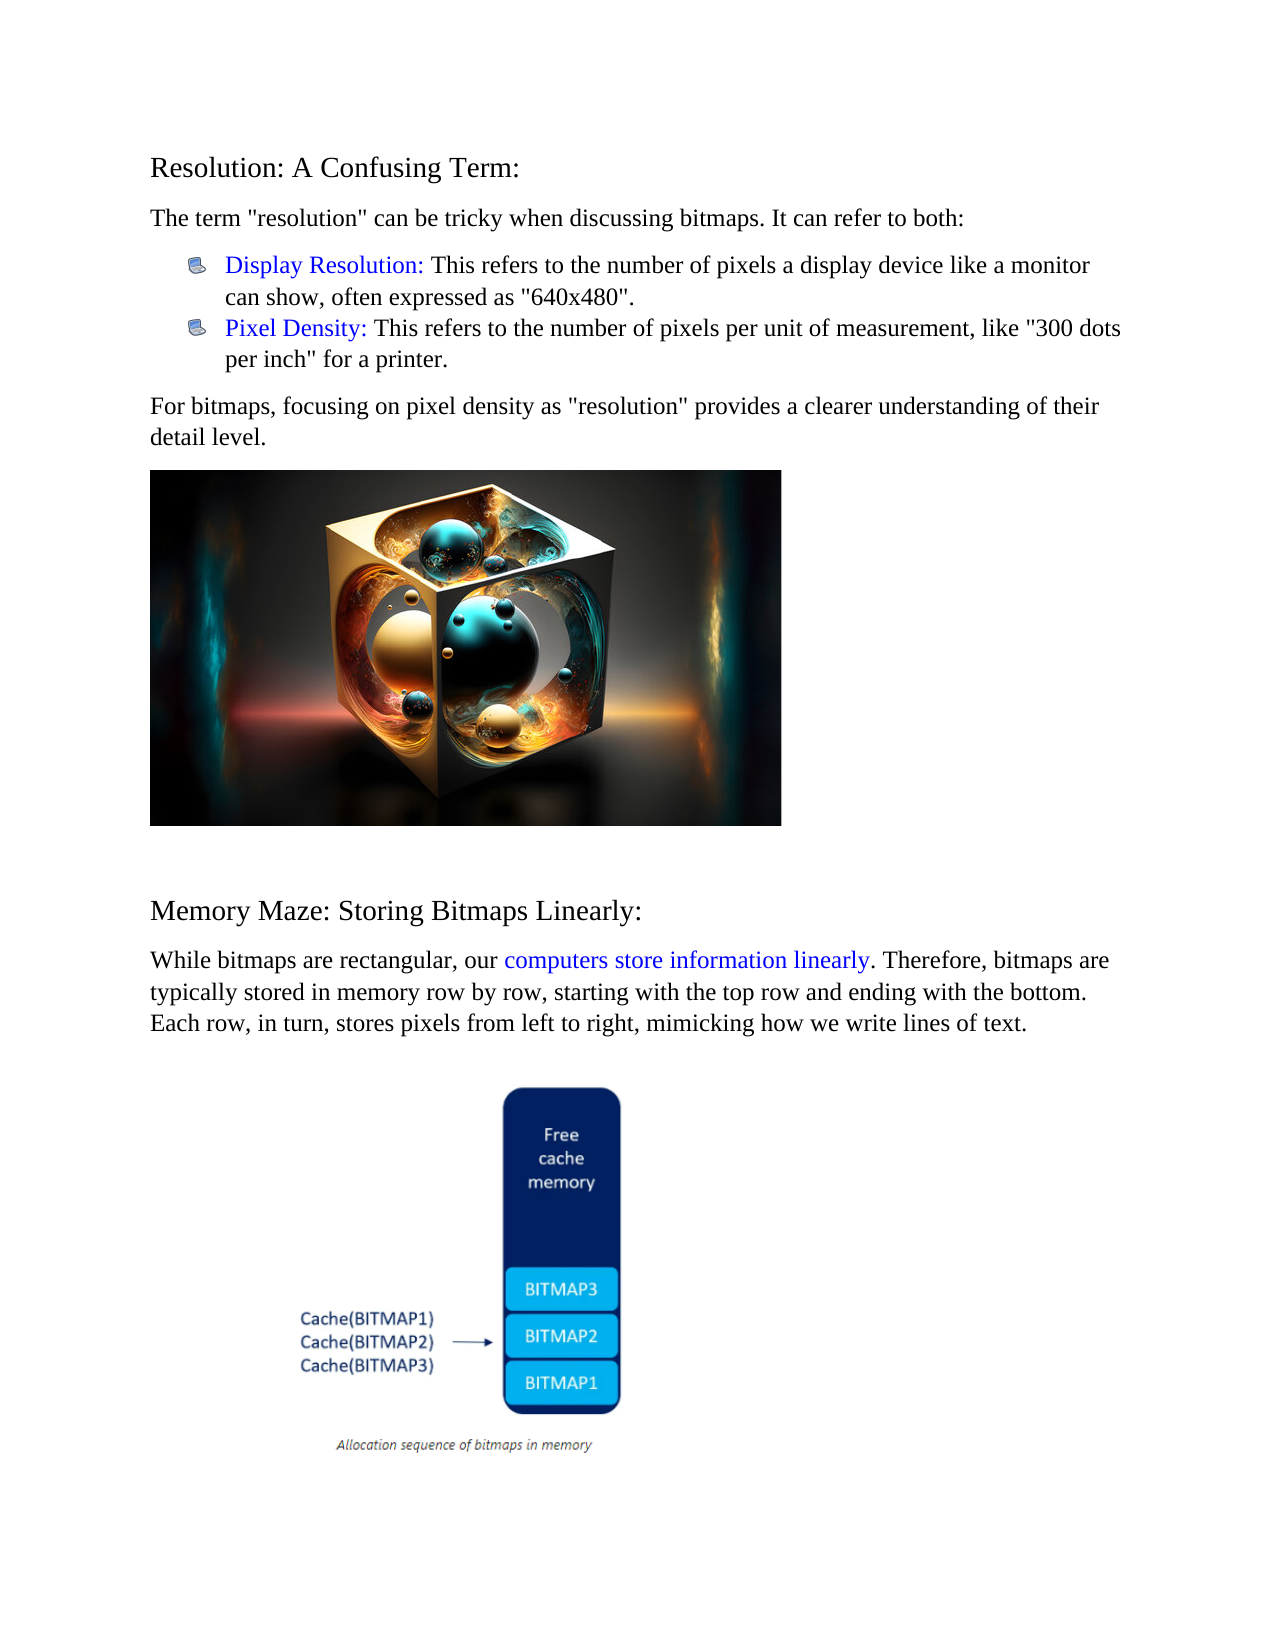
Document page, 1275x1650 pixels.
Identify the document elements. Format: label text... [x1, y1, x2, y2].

picture [188, 319, 206, 336]
list Pixel Density: This refers to the number of pixels per unit of measurement, like "300 dots per inch" for a printer. [187, 313, 1125, 372]
picture [188, 257, 206, 274]
text Memory Maze: Storing Bitmaps Linearly: [150, 893, 1125, 926]
picture [150, 1055, 756, 1482]
text For bitmaps, focusing on pixel density as "resolution" provides a clearer understanding of their detail level. [150, 391, 1125, 451]
text Resolution: A Confusing Term: [150, 150, 1125, 183]
text While bitmaps are rectangular, our computers store information linearly. Therefore, bitmaps are typically stored in memory row by row, starting with the top row and ending with the bottom. Each row, in turn, stores pixels from left to right, mimicking how we write lines of text. [150, 946, 1125, 1036]
picture [150, 470, 782, 826]
text The term "resolution" can be tricky when discussing bitmaps. It can refer to both: [150, 203, 1125, 232]
list Display Resolution: This refers to the number of pixels a display device like a monitor can show, often expressed as "640x480". [187, 251, 1125, 310]
